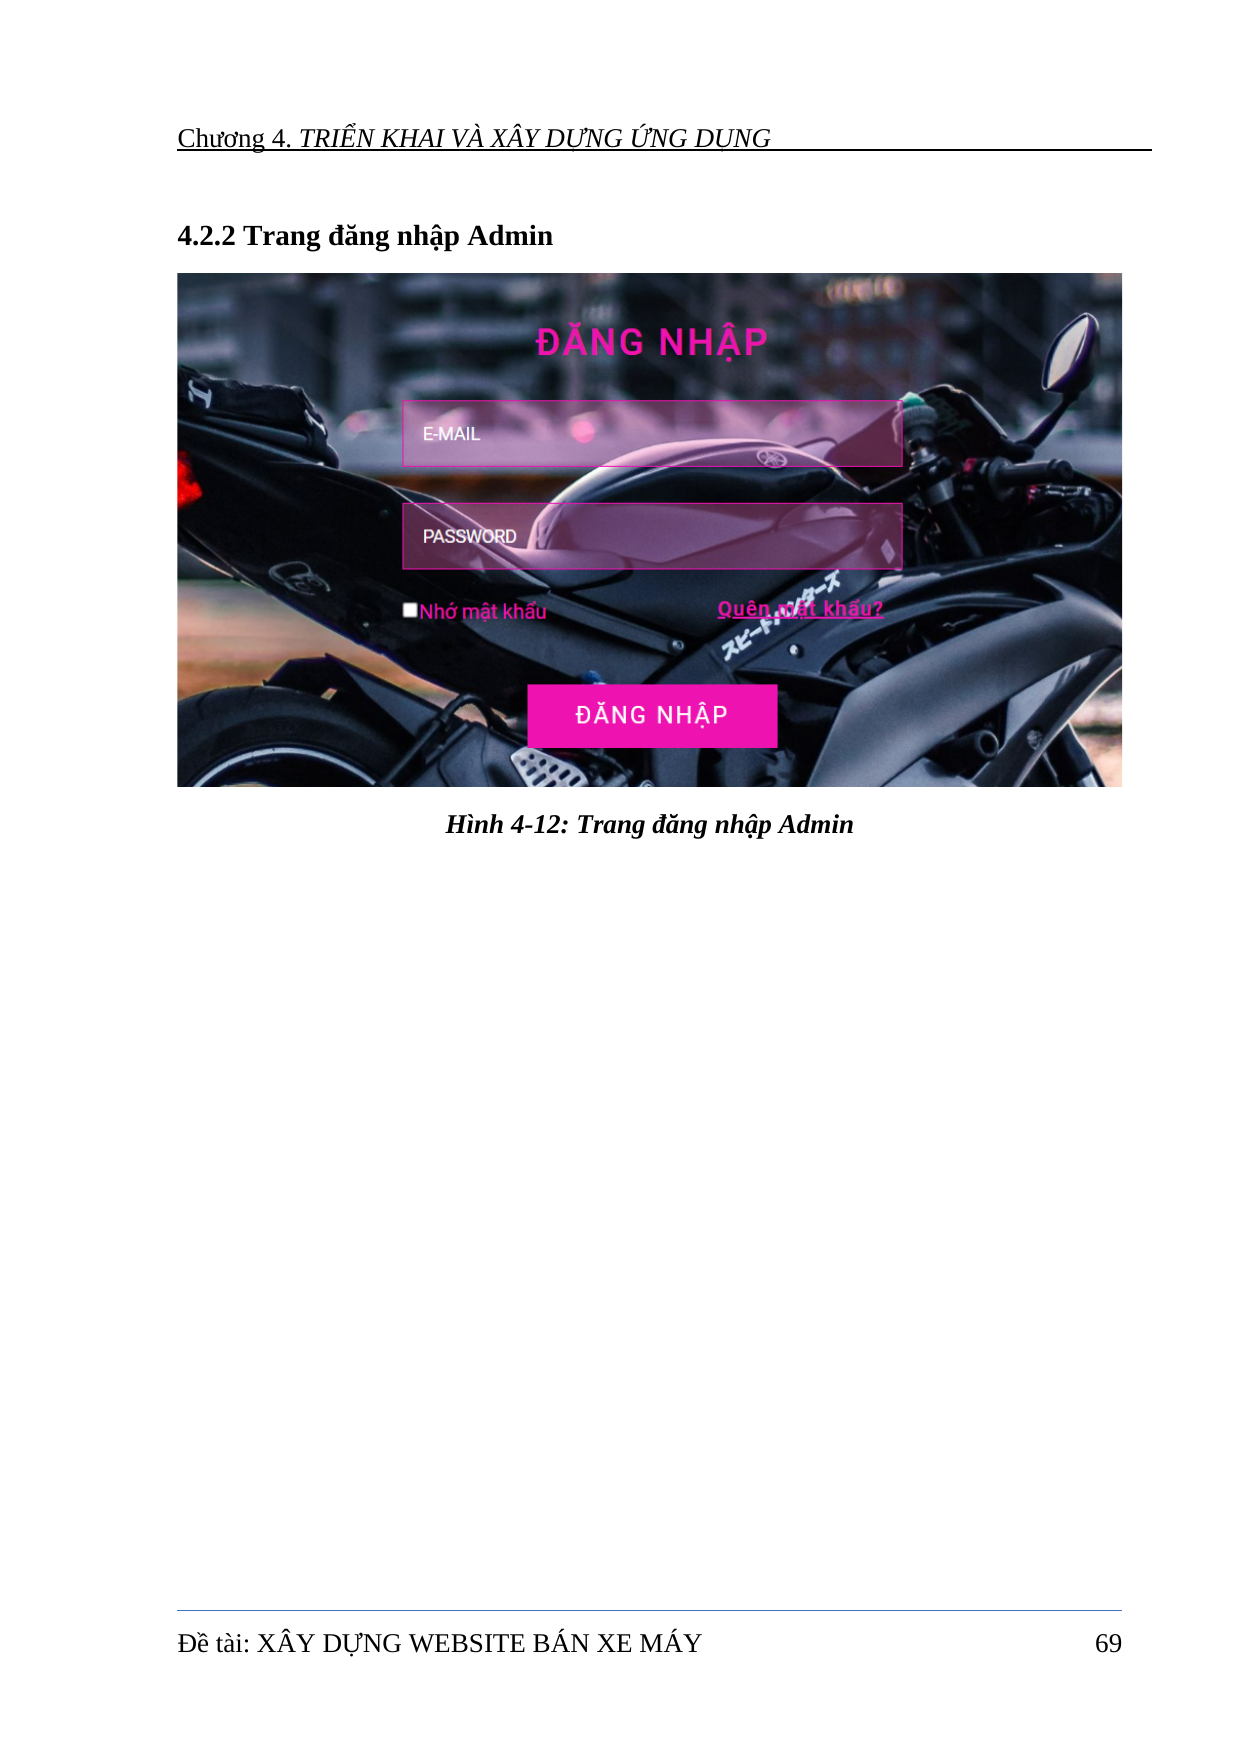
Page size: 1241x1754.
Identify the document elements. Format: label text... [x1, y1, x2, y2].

text 4.2.2 Trang đăng nhập Admin [177, 218, 1122, 251]
picture [177, 273, 1123, 787]
text Hình 4-12: Trang đăng nhập Admin [177, 808, 1122, 840]
